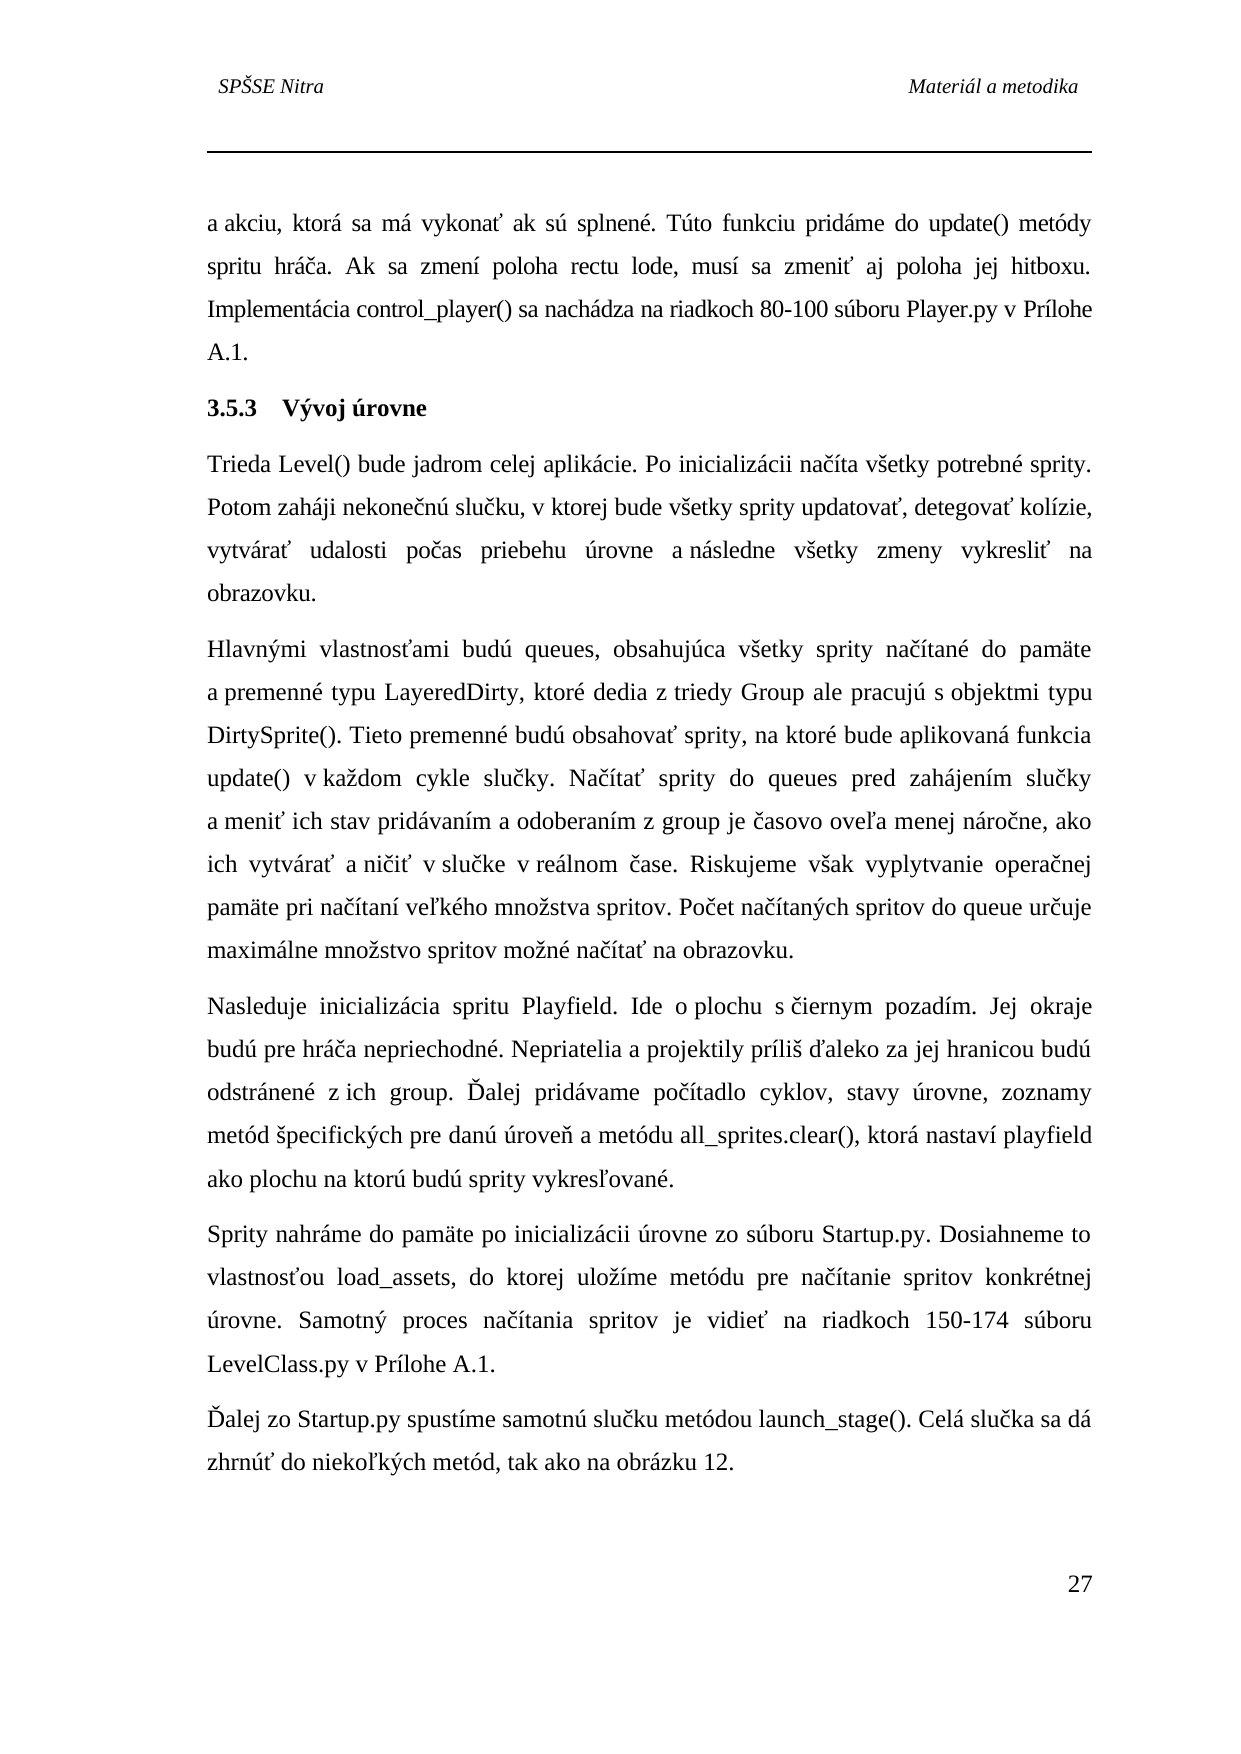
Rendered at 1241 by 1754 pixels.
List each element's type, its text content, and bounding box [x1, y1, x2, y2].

text Hlavnými vlastnosťami budú queues, obsahujúca všetky sprity načítané do pamäte a premenné typu LayeredDirty, ktoré dedia z triedy Group ale pracujú s objektmi typu DirtySprite(). Tieto premenné budú obsahovať sprity, na ktoré bude aplikovaná funkcia update() v každom cykle slučky. Načítať sprity do queues pred zahájením slučky a meniť ich stav pridávaním a odoberaním z group je časovo oveľa menej náročne, ako ich vytvárať a ničiť v slučke v reálnom čase. Riskujeme však vyplytvanie operačnej pamäte pri načítaní veľkého množstva spritov. Počet načítaných spritov do queue určuje maximálne množstvo spritov možné načítať na obrazovku. [207, 634, 1092, 964]
text Trieda Level() bude jadrom celej aplikácie. Po inicializácii načíta všetky potrebné sprity. Potom zaháji nekonečnú slučku, v ktorej bude všetky sprity updatovať, detegovať kolízie, vytvárať udalosti počas priebehu úrovne a následne všetky zmeny vykresliť na obrazovku. [207, 449, 1092, 607]
subtitle Vývoj úrovne [207, 393, 1092, 422]
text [207, 208, 1092, 366]
text Ďalej zo Startup.py spustíme samotnú slučku metódou launch_stage(). Celá slučka sa dá zhrnúť do niekoľkých metód, tak ako na obrázku 12. [207, 1404, 1092, 1476]
text Sprity nahráme do pamäte po inicializácii úrovne zo súboru Startup.py. Dosiahneme to vlastnosťou load_assets, do ktorej uložíme metódu pre načítanie spritov konkrétnej úrovne. Samotný proces načítania spritov je vidieť na riadkoch 150-174 súboru LevelClass.py v Prílohe A.1. [207, 1219, 1092, 1377]
text Nasleduje inicializácia spritu Playfield. Ide o plochu s čiernym pozadím. Jej okraje budú pre hráča nepriechodné. Nepriatelia a projektily príliš ďaleko za jej hranicou budú odstránené z ich group. Ďalej pridávame počítadlo cyklov, stavy úrovne, zoznamy metód špecifických pre danú úroveň a metódu all_sprites.clear(), ktorá nastaví playfield ako plochu na ktorú budú sprity vykresľované. [207, 991, 1092, 1192]
